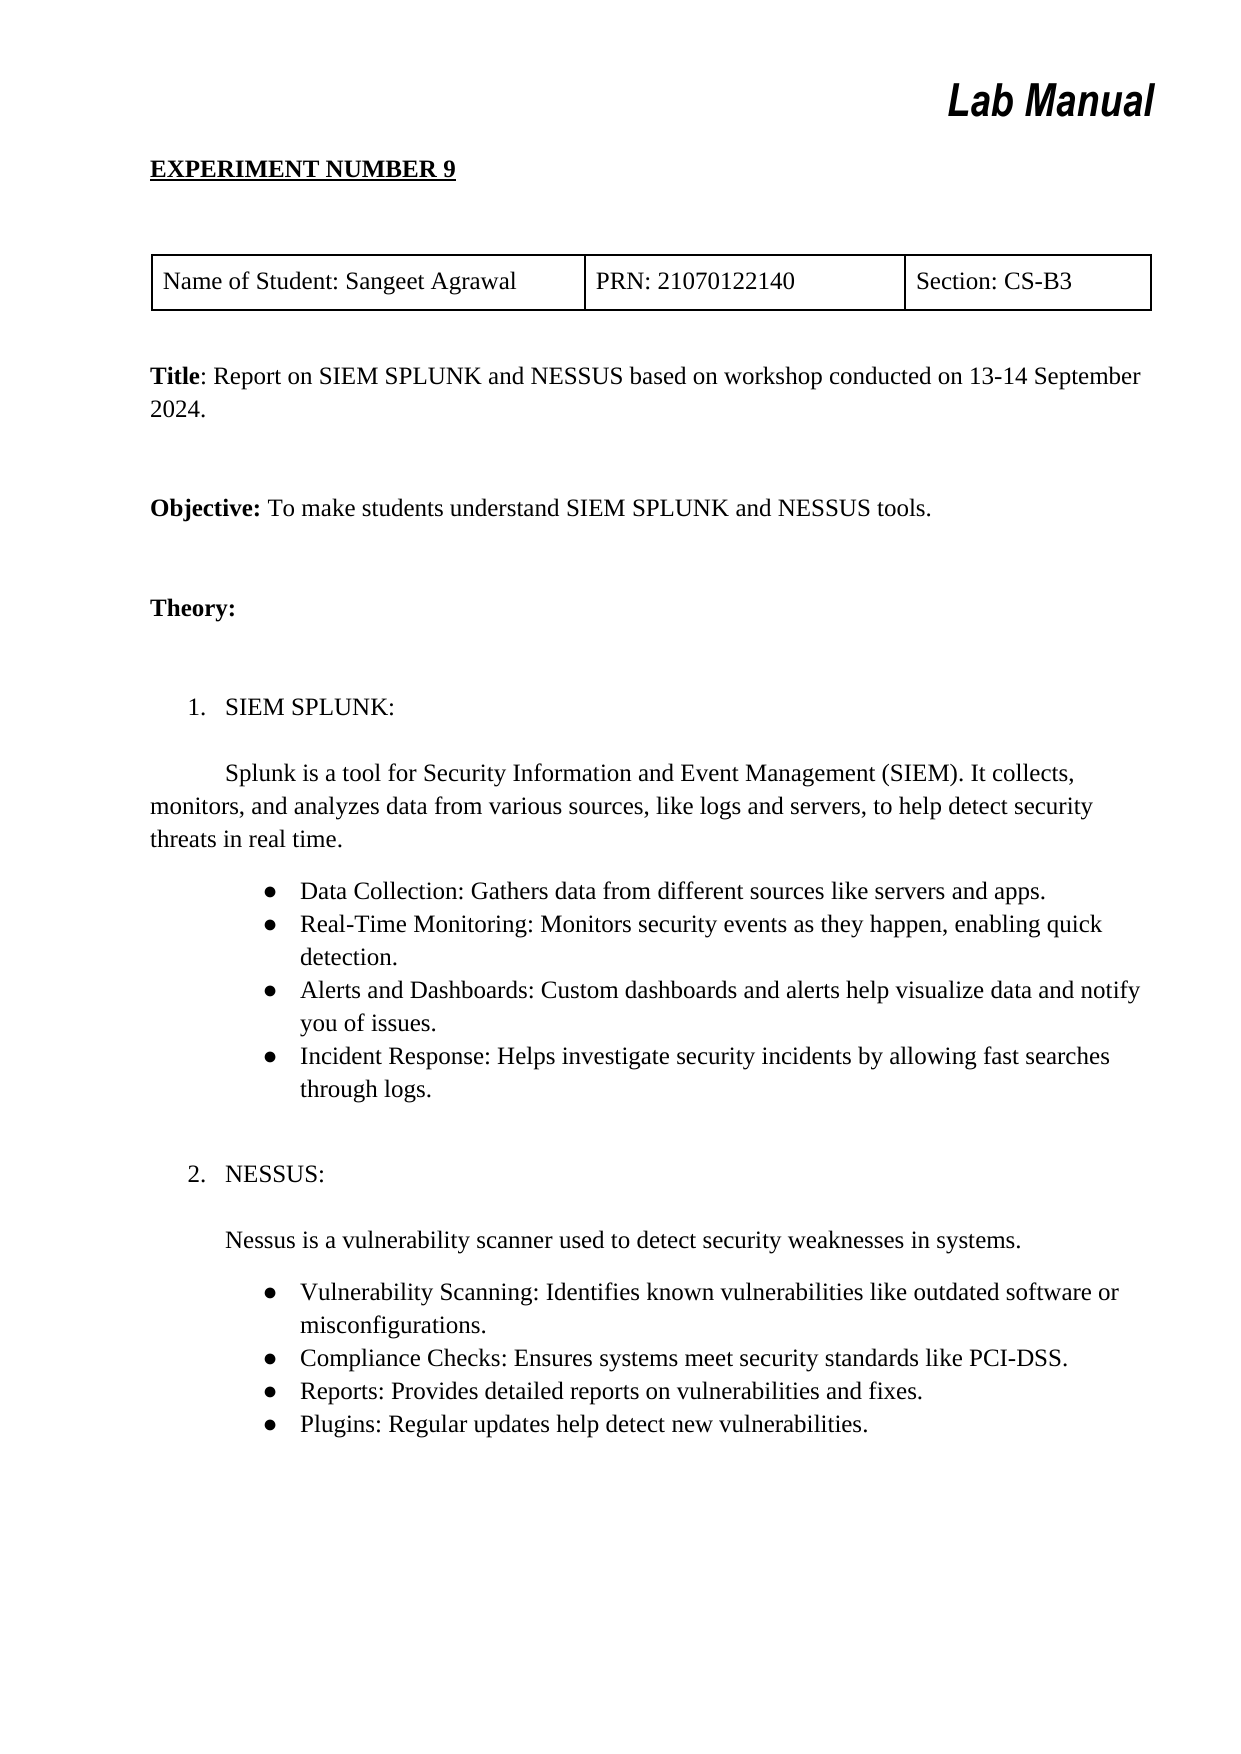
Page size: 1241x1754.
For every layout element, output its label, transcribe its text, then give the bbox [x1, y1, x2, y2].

text EXPERIMENT NUMBER 9 [150, 154, 1153, 183]
list Compliance Checks: Ensures systems meet security standards like PCI-DSS. [262, 1343, 1153, 1372]
list Vulnerability Scanning: Identifies known vulnerabilities like outdated software or misconfigurations. [262, 1277, 1153, 1338]
text Title: Report on SIEM SPLUNK and NESSUS based on workshop conducted on 13-14 September 2024. [150, 361, 1153, 423]
list Data Collection: Gathers data from different sources like servers and apps. [262, 876, 1153, 905]
list Incident Response: Helps investigate security incidents by allowing fast searches through logs. [262, 1041, 1153, 1103]
list Real-Time Monitoring: Monitors security events as they happen, enabling quick detection. [262, 909, 1153, 971]
text Theory: [150, 593, 1153, 622]
list Plugins: Regular updates help detect new vulnerabilities. [262, 1409, 1153, 1438]
text Nessus is a vulnerability scanner used to detect security weaknesses in systems. [150, 1225, 1153, 1254]
text Splunk is a tool for Security Information and Event Management (SIEM). It collects, monitors, and analyzes data from various sources, like logs and servers, to help detect security threats in real time. [150, 758, 1153, 853]
table_header PRN: 21070122140 [586, 256, 904, 309]
text Objective: To make students understand SIEM SPLUNK and NESSUS tools. [150, 493, 1153, 522]
table_header Section: CS-B3 [906, 256, 1150, 309]
list Reports: Provides detailed reports on vulnerabilities and fixes. [262, 1376, 1153, 1404]
table_header Name of Student: Sangeet Agrawal [153, 256, 584, 309]
list SIEM SPLUNK: [187, 692, 1153, 721]
list Alerts and Dashboards: Custom dashboards and alerts help visualize data and notify you of issues. [262, 975, 1153, 1037]
list NESSUS: [187, 1159, 1153, 1188]
